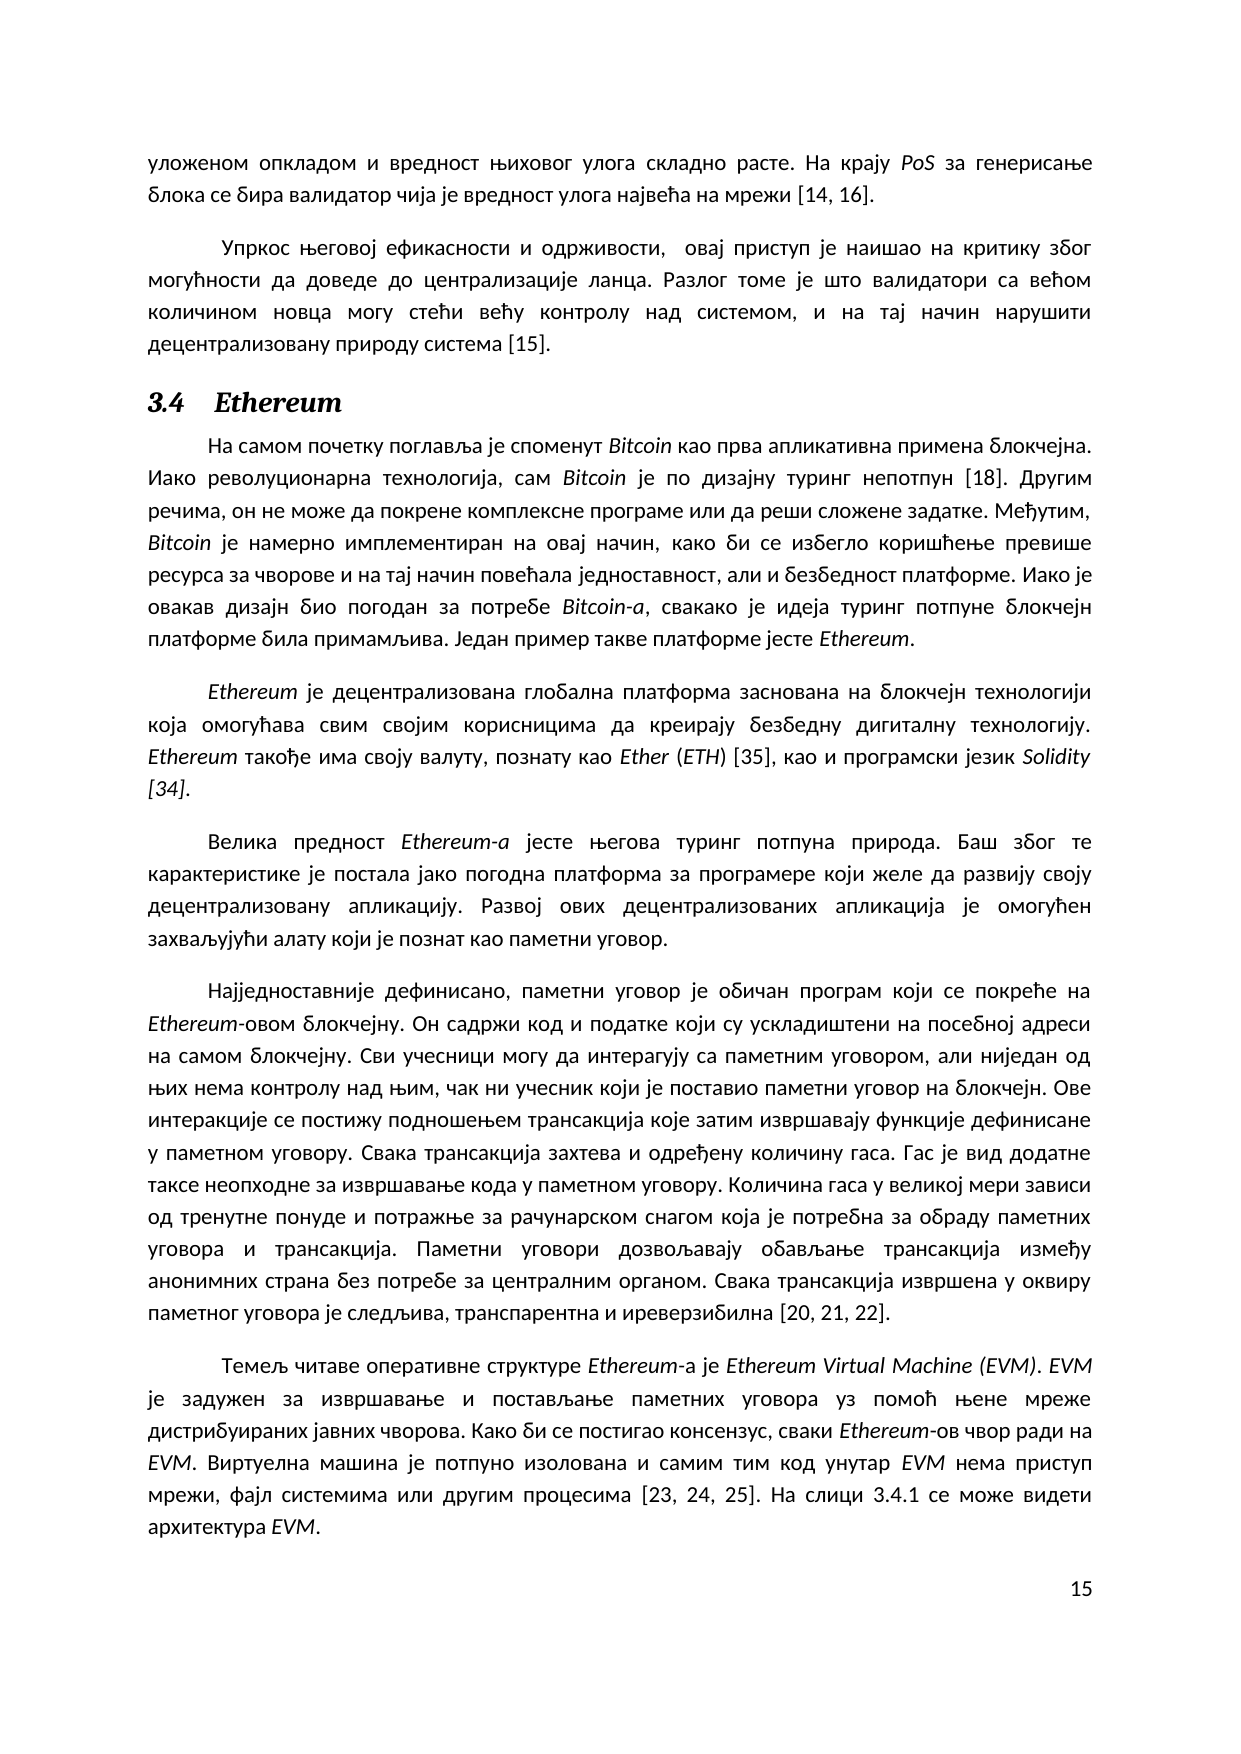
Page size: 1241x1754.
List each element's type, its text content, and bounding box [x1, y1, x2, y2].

text Ethereum је децентрализована глобална платформа заснована на блокчејн технологији која омогућава свим својим корисницима да креирају безбедну дигиталну технологију. Ethereum такође има своју валуту, познату као Ether (ETH) [35], као и програмски језик Solidity [34]. [148, 677, 1093, 802]
text Упркос његовој ефикасности и одрживости, овај приступ је наишао на критику због могућности да доведе до централизације ланца. Разлог томе је што валидатори са већом количином новца могу стећи већу контролу над системом, и на тај начин нарушити децентрализовану природу система [15]. [148, 233, 1093, 357]
text Велика предност Ethereum-a јесте његова туринг потпуна природа. Баш због те карактеристике је постала јако погодна платформа за програмере који желе да развију своју децентрализовану апликацију. Развој ових децентрализованих апликација је омогућен захваљујући алату који је познат као паметни уговор. [148, 827, 1093, 952]
text Најједноставније дефинисано, паметни уговор је обичан програм који се покреће на Ethereum-овом блокчејну. Он садржи код и податке који су ускладиштени на посебној адреси на самом блокчејну. Сви учесници могу да интерагују са паметним уговором, али ниједан од њих нема контролу над њим, чак ни учесник који је поставио паметни уговор на блокчејн. Ове интеракције се постижу подношењем трансакција које затим извршавају функције дефинисане у паметном уговору. Свака трансакција захтева и одређену количину гаса. Гас је вид додатне таксе неопходне за извршавање кода у паметном уговору. Количина гаса у великој мери зависи од тренутне понуде и потражње за рачунарском снагом која је потребна за обраду паметних уговора и трансакција. Паметни уговори дозвољавају обављање трансакција између анонимних страна без потребе за централним органом. Свака трансакција извршена у оквиру паметног уговора је следљива, транспарентна и иреверзибилна [20, 21, 22]. [148, 977, 1093, 1327]
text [148, 148, 1093, 208]
text Темељ читаве оперативне структуре Ethereum-a је Ethereum Virtual Machine (EVM). EVM је задужен за извршавање и постављање паметних уговора уз помоћ њене мреже дистрибуираних јавних чворова. Како би се постигао консензус, сваки Ethereum-ов чвор ради на EVM. Виртуелна машина је потпуно изолована и самим тим код унутар EVM нема приступ мрежи, фајл системима или другим процесима [23, 24, 25]. На слици 3.4.1 се може видети архитектура EVM. [148, 1352, 1093, 1541]
subtitle Ethereum [148, 387, 1093, 420]
text На самом почетку поглавља је споменут Bitcoin као прва апликативна примена блокчејна. Иако револуционарна технологија, сам Bitcoin је по дизајну туринг непотпун [18]. Другим речима, он не може да покрене комплексне програме или да реши сложене задатке. Међутим, Bitcoin је намерно имплементиран на овај начин, како би се избегло коришћење превише ресурса за чворове и на тај начин повећала једноставност, али и безбедност платформе. Иако је овакав дизајн био погодан за потребе Bitcoin-a, свакако је идеја туринг потпуне блокчејн платформе била примамљива. Један пример такве платформе јесте Ethereum. [148, 431, 1093, 652]
